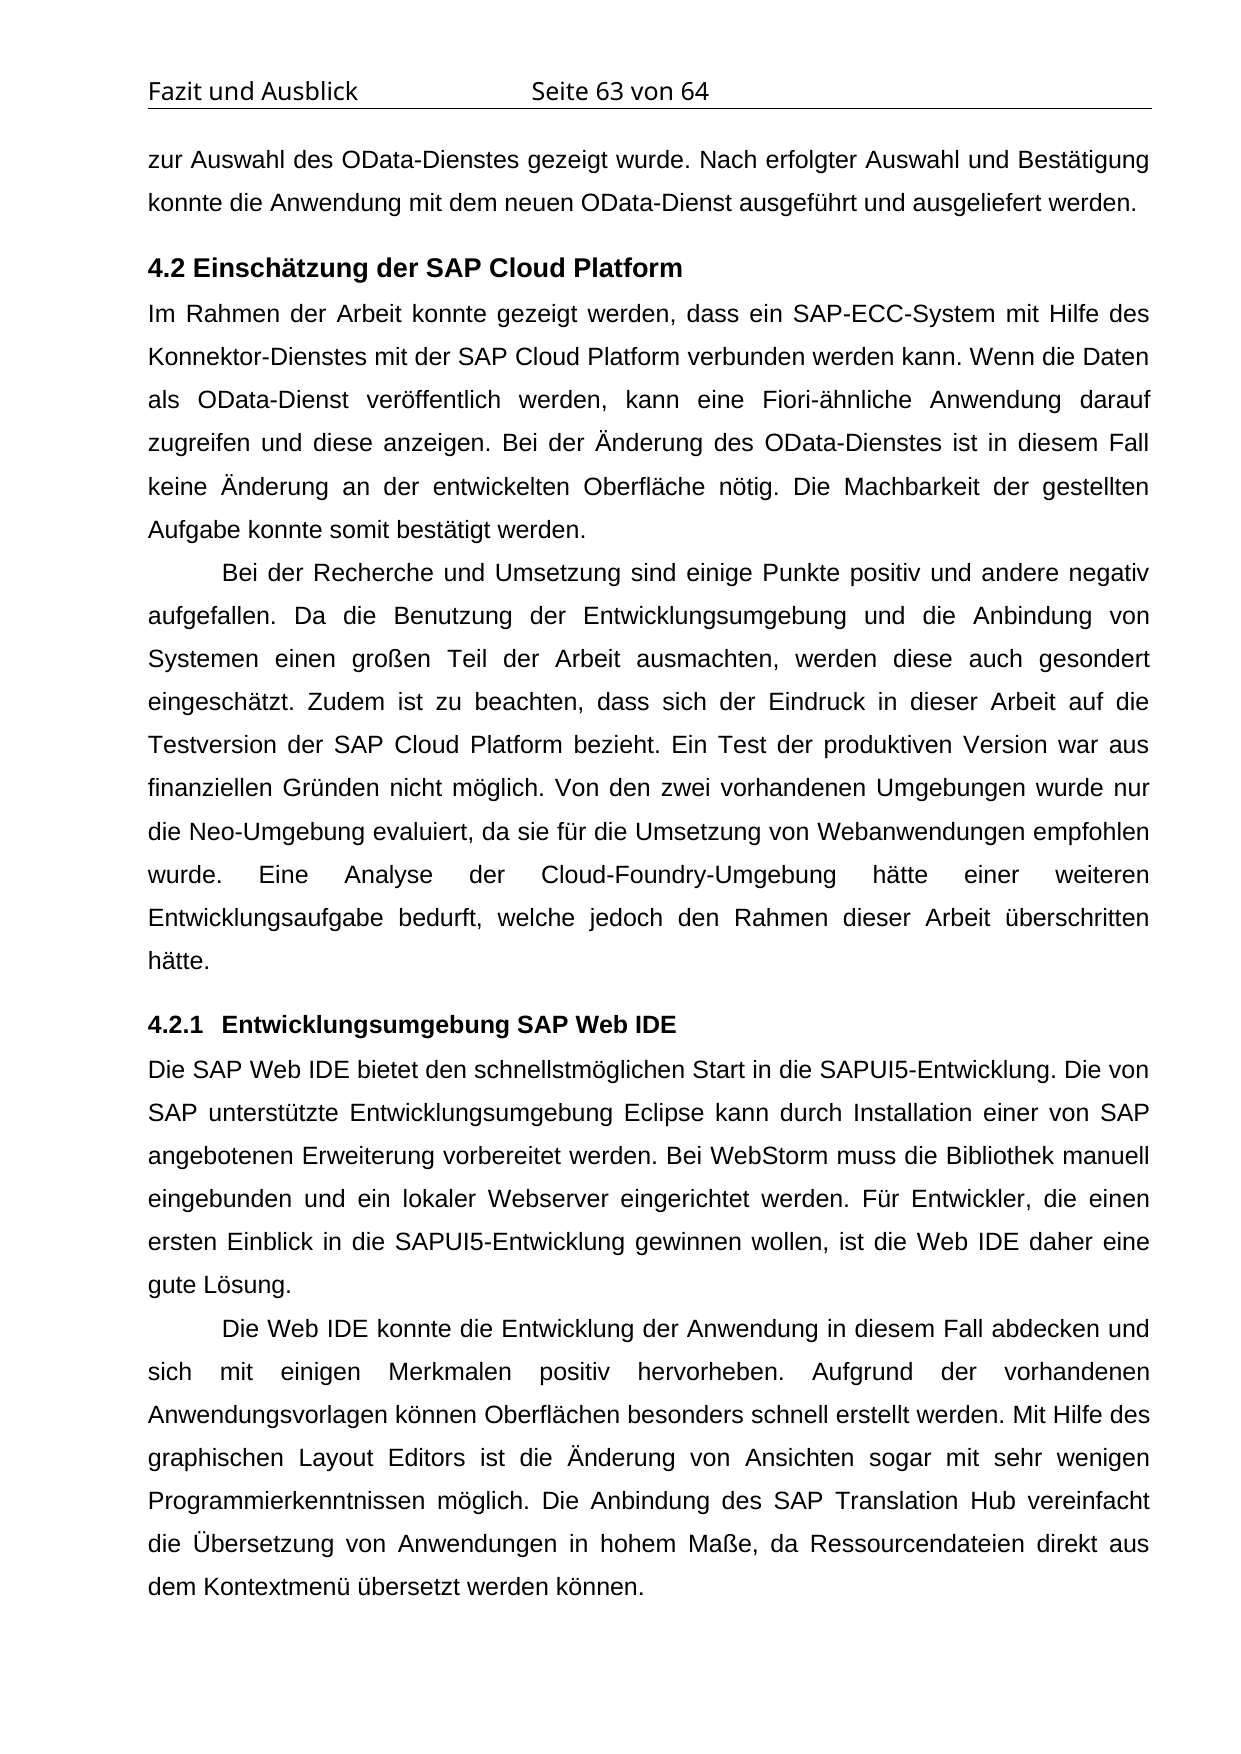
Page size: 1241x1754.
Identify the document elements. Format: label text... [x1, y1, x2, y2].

text Im Rahmen der Arbeit konnte gezeigt werden, dass ein SAP-ECC-System mit Hilfe des Konnektor-Dienstes mit der SAP Cloud Platform verbunden werden kann. Wenn die Daten als OData-Dienst veröffentlich werden, kann eine Fiori-ähnliche Anwendung darauf zugreifen und diese anzeigen. Bei der Änderung des OData-Dienstes ist in diesem Fall keine Änderung an der entwickelten Oberfläche nötig. Die Machbarkeit der gestellten Aufgabe konnte somit bestätigt werden. [148, 299, 1152, 543]
text Die Web IDE konnte die Entwicklung der Anwendung in diesem Fall abdecken und sich mit einigen Merkmalen positiv hervorheben. Aufgrund der vorhandenen Anwendungsvorlagen können Oberflächen besonders schnell erstellt werden. Mit Hilfe des graphischen Layout Editors ist die Änderung von Ansichten sogar mit sehr wenigen Programmierkenntnissen möglich. Die Anbindung des SAP Translation Hub vereinfacht die Übersetzung von Anwendungen in hohem Maße, da Ressourcendateien direkt aus dem Kontextmenü übersetzt werden können. [148, 1313, 1152, 1601]
subtitle Entwicklungsumgebung SAP Web IDE [148, 1010, 1152, 1039]
subtitle Einschätzung der SAP Cloud Platform [148, 252, 1152, 283]
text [148, 145, 1152, 217]
text Bei der Recherche und Umsetzung sind einige Punkte positiv und andere negativ aufgefallen. Da die Benutzung der Entwicklungsumgebung und die Anbindung von Systemen einen großen Teil der Arbeit ausmachten, werden diese auch gesondert eingeschätzt. Zudem ist zu beachten, dass sich der Eindruck in dieser Arbeit auf die Testversion der SAP Cloud Platform bezieht. Ein Test der produktiven Version war aus finanziellen Gründen nicht möglich. Von den zwei vorhandenen Umgebungen wurde nur die Neo-Umgebung evaluiert, da sie für die Umsetzung von Webanwendungen empfohlen wurde. Eine Analyse der Cloud-Foundry-Umgebung hätte einer weiteren Entwicklungsaufgabe bedurft, welche jedoch den Rahmen dieser Arbeit überschritten hätte. [148, 558, 1152, 975]
text Die SAP Web IDE bietet den schnellstmöglichen Start in die SAPUI5-Entwicklung. Die von SAP unterstützte Entwicklungsumgebung Eclipse kann durch Installation einer von SAP angebotenen Erweiterung vorbereitet werden. Bei WebStorm muss die Bibliothek manuell eingebunden und ein lokaler Webserver eingerichtet werden. Für Entwickler, die einen ersten Einblick in die SAPUI5-Entwicklung gewinnen wollen, ist die Web IDE daher eine gute Lösung. [148, 1055, 1152, 1299]
